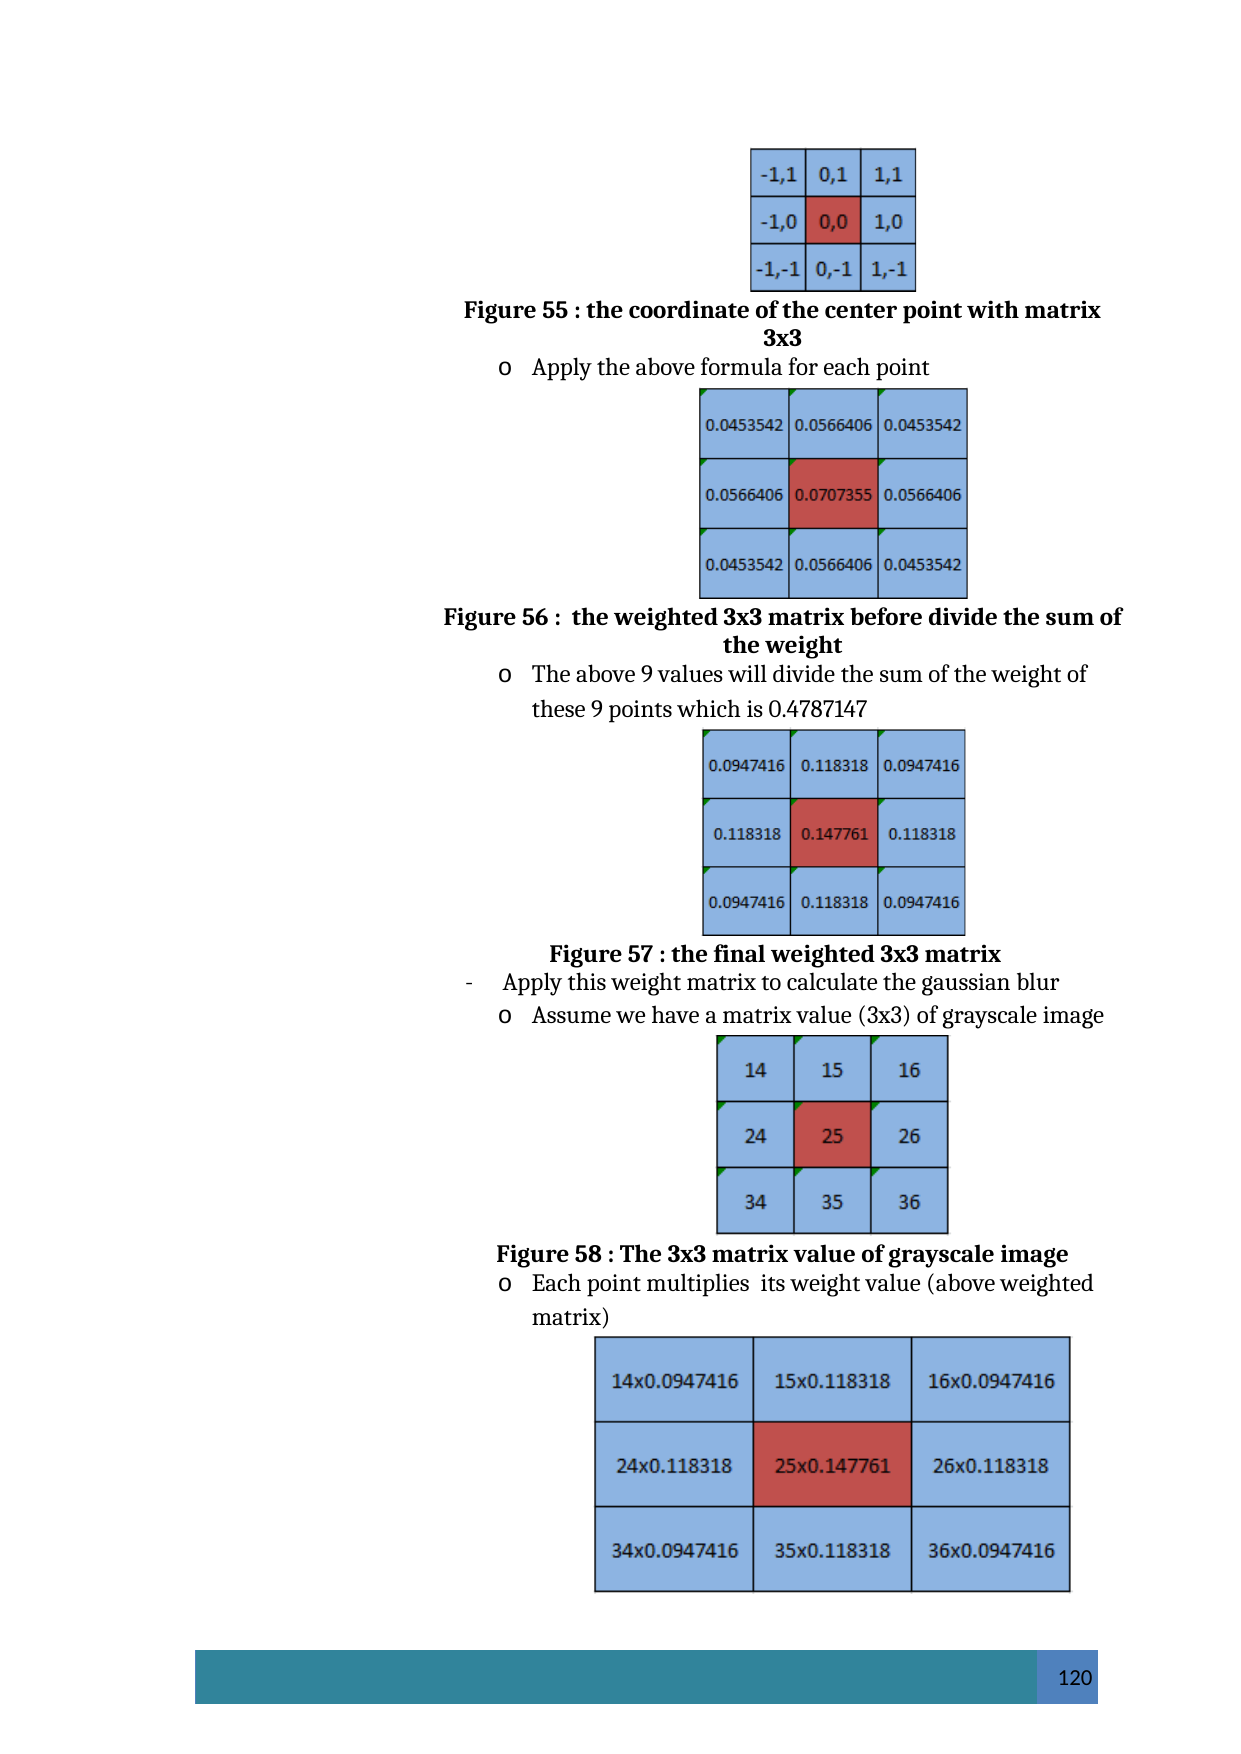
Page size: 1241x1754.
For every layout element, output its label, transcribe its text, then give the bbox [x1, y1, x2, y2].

picture [698, 387, 968, 599]
list The above 9 values will divide the sum of the weight of these 9 points which is 0.4787147 [497, 660, 1122, 723]
list Figure 56 : the weighted 3x3 matrix before divide the sum of the weight [443, 603, 1122, 660]
list Assume we have a matrix value (3x3) of grayscale image [497, 1001, 1122, 1031]
list Figure 58 : The 3x3 matrix value of grayscale image [443, 1240, 1122, 1269]
picture [750, 147, 917, 292]
list Each point multiplies its weight value (above weighted matrix) [497, 1269, 1122, 1332]
list Figure 57 : the final weighted 3x3 matrix [428, 939, 1122, 968]
picture [593, 1336, 1074, 1594]
list Apply this weight matrix to calculate the gaussian blur [465, 968, 1122, 997]
list Apply the above formula for each point [497, 353, 1122, 383]
picture [715, 1035, 952, 1236]
list Figure 55 : the coordinate of the center point with matrix 3x3 [443, 296, 1122, 353]
picture [701, 727, 966, 936]
